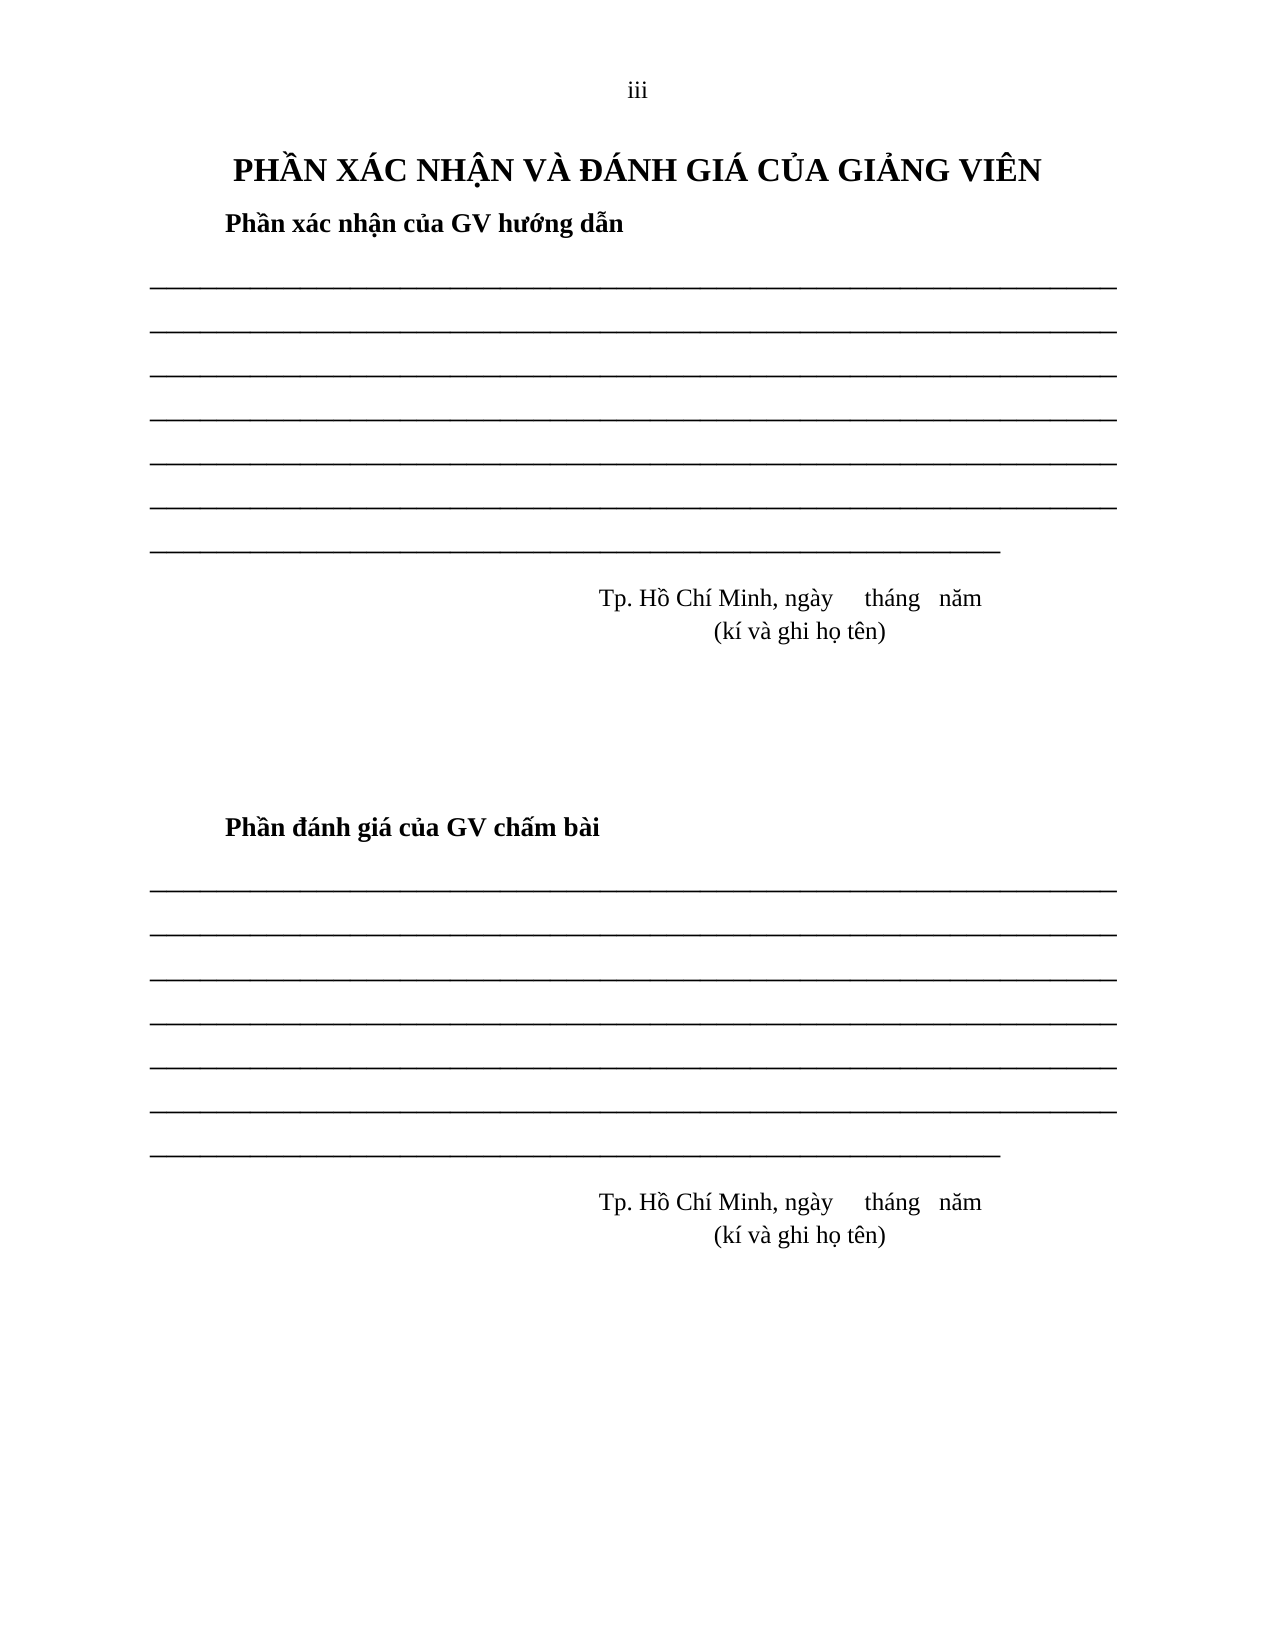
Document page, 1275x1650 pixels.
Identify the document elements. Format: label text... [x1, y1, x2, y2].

text (kí và ghi họ tên) [150, 1220, 1125, 1249]
text Phần xác nhận của GV hướng dẫn [150, 207, 1125, 239]
text Tp. Hồ Chí Minh, ngày tháng năm [150, 583, 1125, 612]
text _______________________________________________________________________________________________________________________________________________________________________________________________________________________________________________________________________________________________________________________________________________________________________________________________________________ [150, 254, 1125, 557]
text PHẦN XÁC NHẬN VÀ ĐÁNH GIÁ CỦA GIẢNG VIÊN [150, 150, 1125, 188]
text _______________________________________________________________________________________________________________________________________________________________________________________________________________________________________________________________________________________________________________________________________________________________________________________________________________ [150, 858, 1125, 1160]
text Phần đánh giá của GV chấm bài [150, 811, 1125, 842]
text (kí và ghi họ tên) [150, 616, 1125, 645]
text Tp. Hồ Chí Minh, ngày tháng năm [150, 1187, 1125, 1216]
